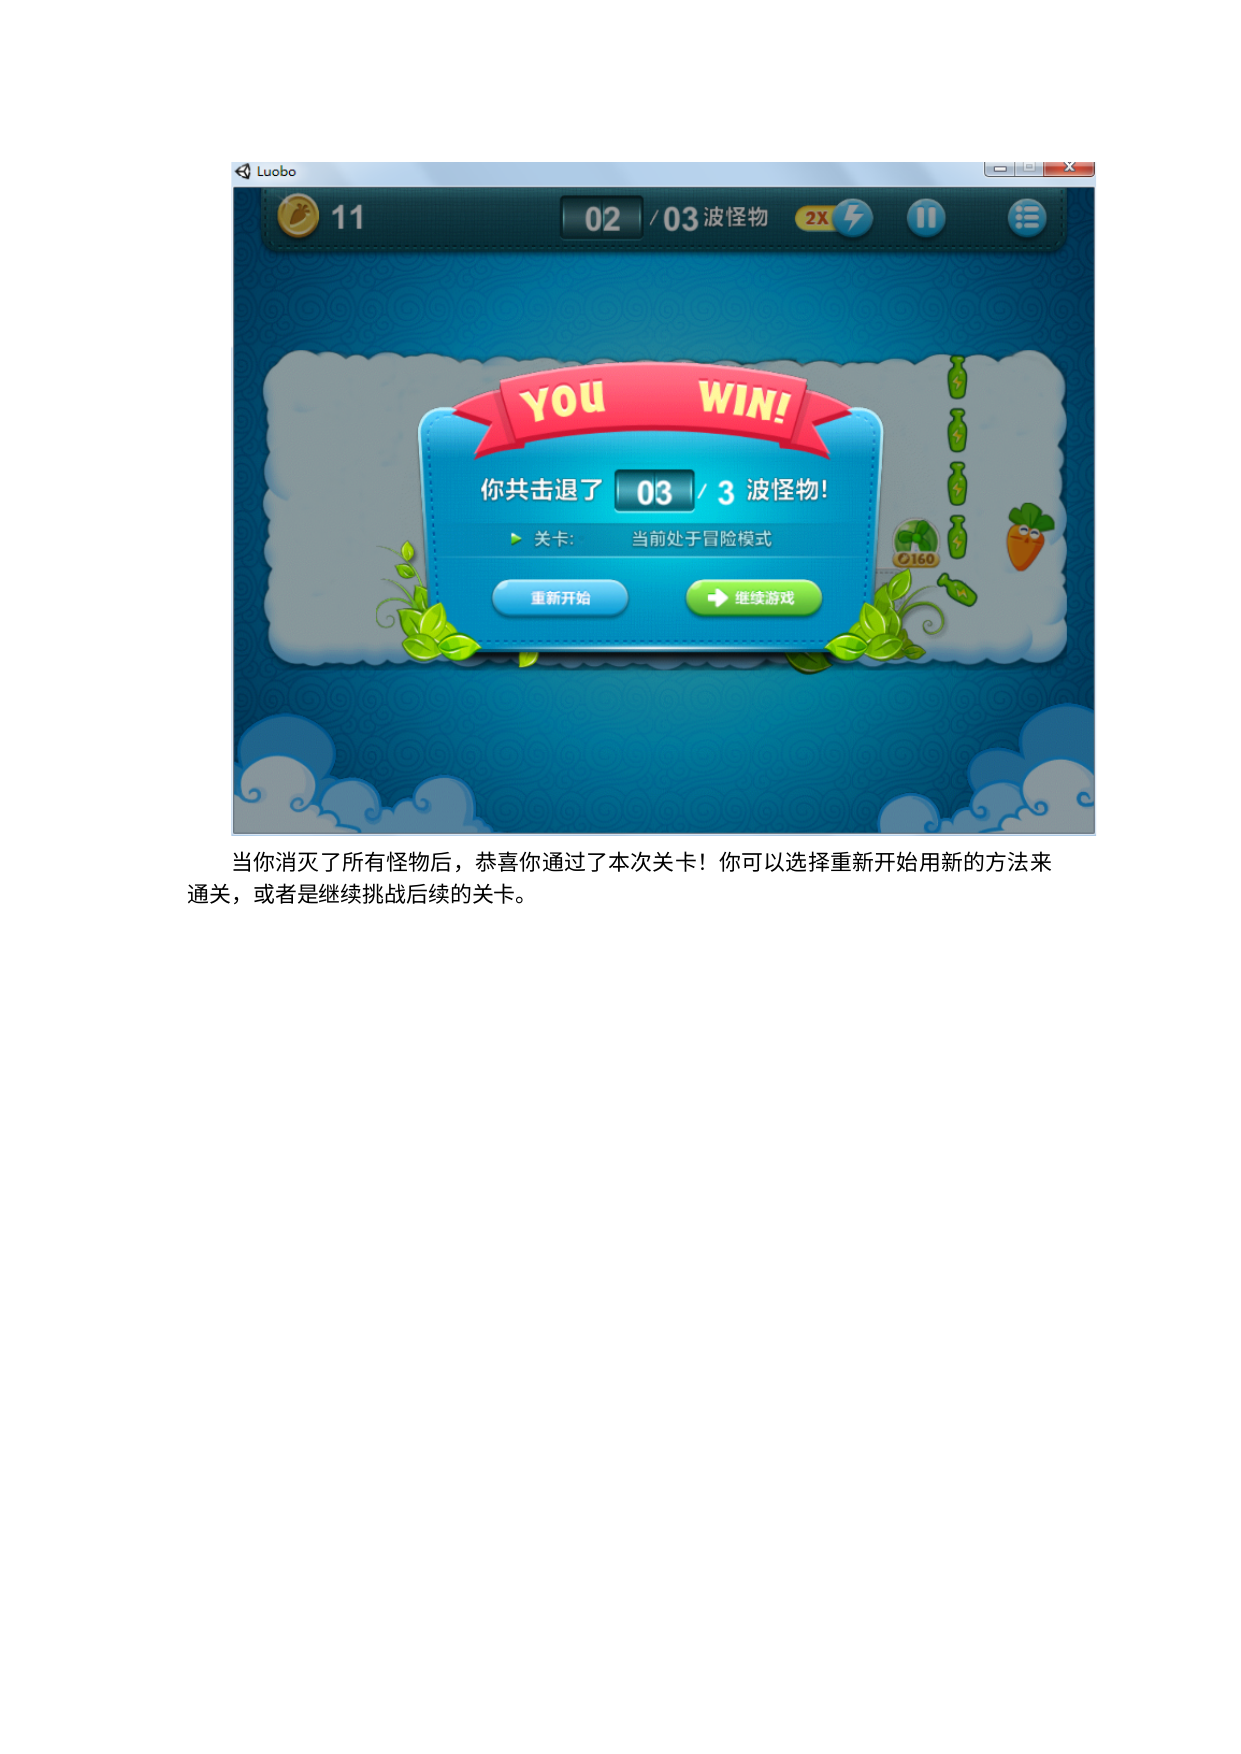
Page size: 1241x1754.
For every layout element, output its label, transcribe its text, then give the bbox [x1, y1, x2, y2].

picture [231, 162, 1097, 836]
text 当你消灭了所有怪物后，恭喜你通过了本次关卡！你可以选择重新开始用新的方法来通关，或者是继续挑战后续的关卡。 [187, 844, 1053, 909]
